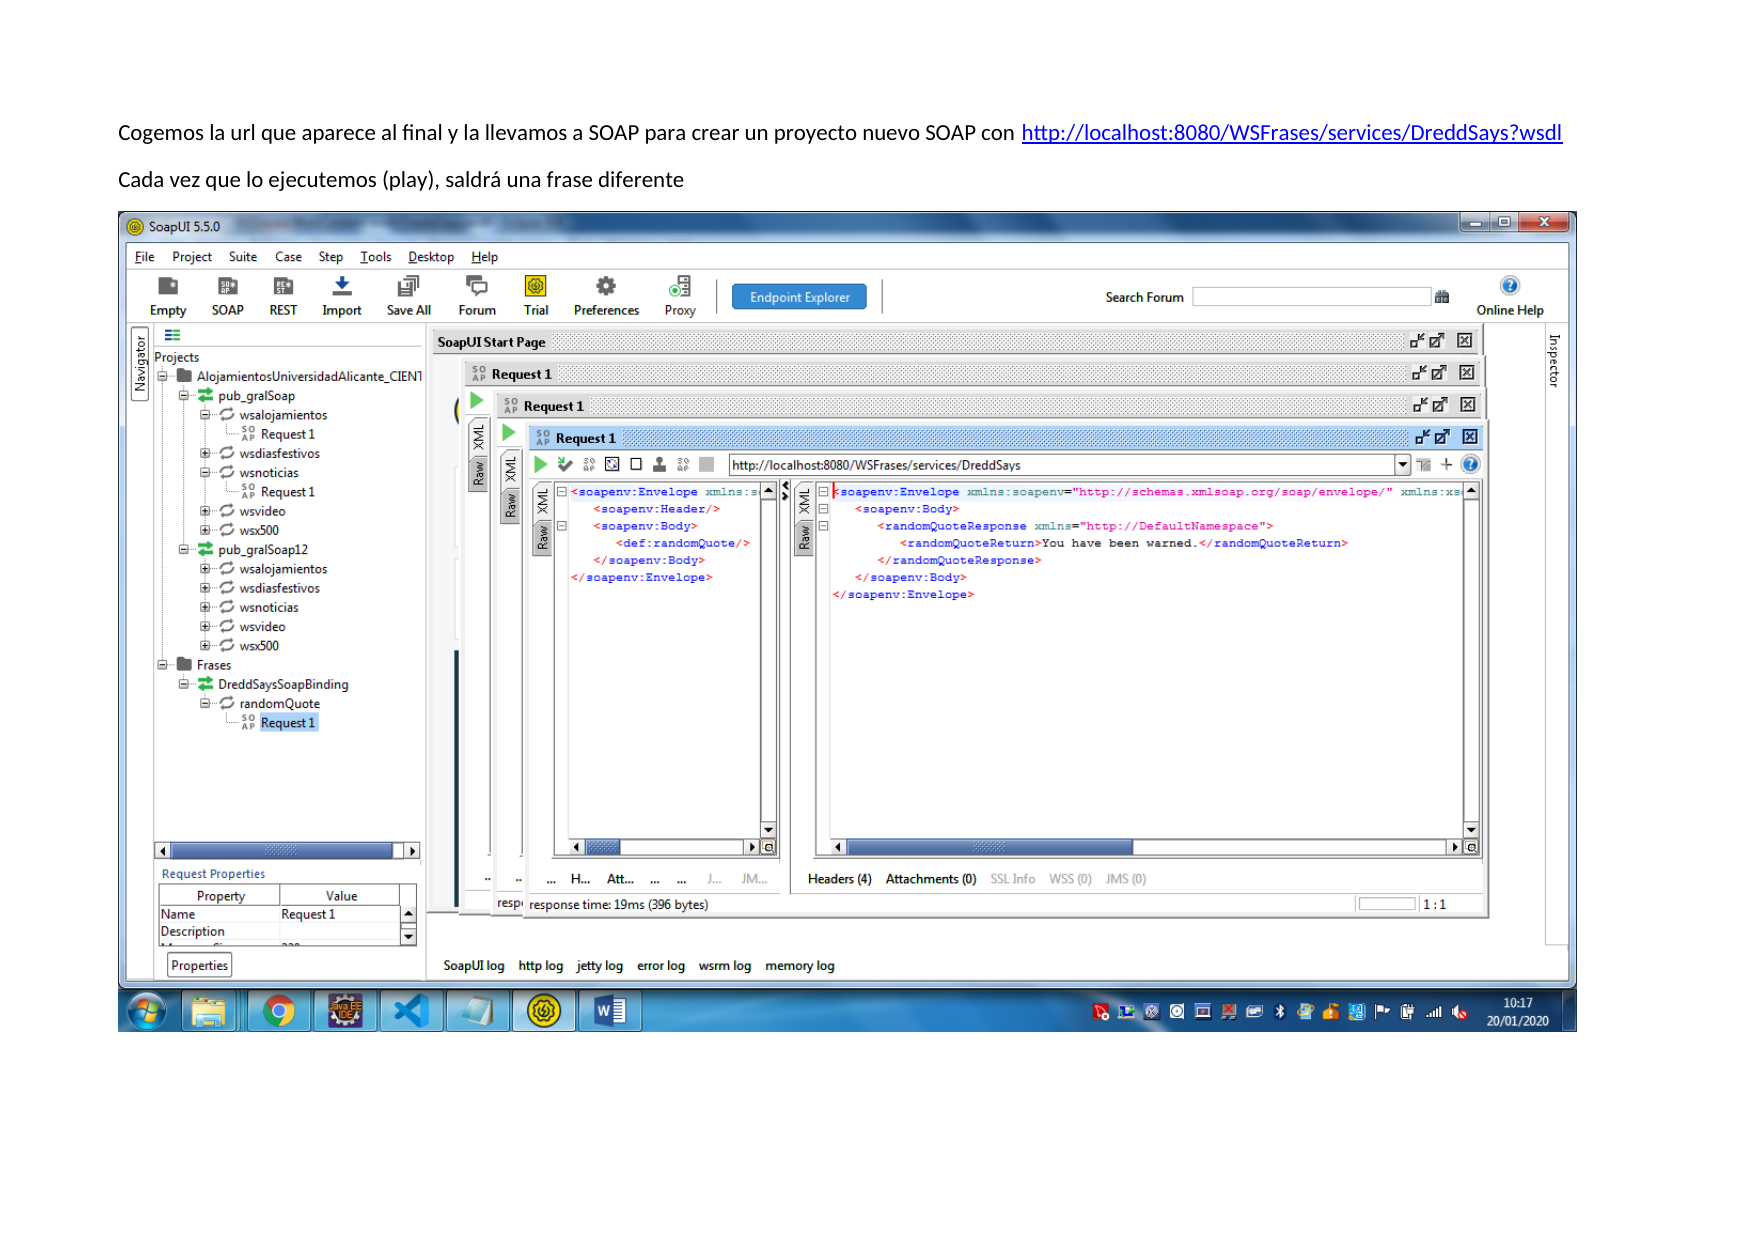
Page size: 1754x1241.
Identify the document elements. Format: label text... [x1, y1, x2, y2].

picture [118, 211, 1577, 1032]
text Cada vez que lo ejecutemos (play), saldrá una frase diferente [118, 165, 1636, 193]
text Cogemos la url que aparece al final y la llevamos a SOAP para crear un proyecto nuevo SOAP con http://localhost:8080/WSFrases/services/DreddSays?wsdl [118, 118, 1636, 146]
